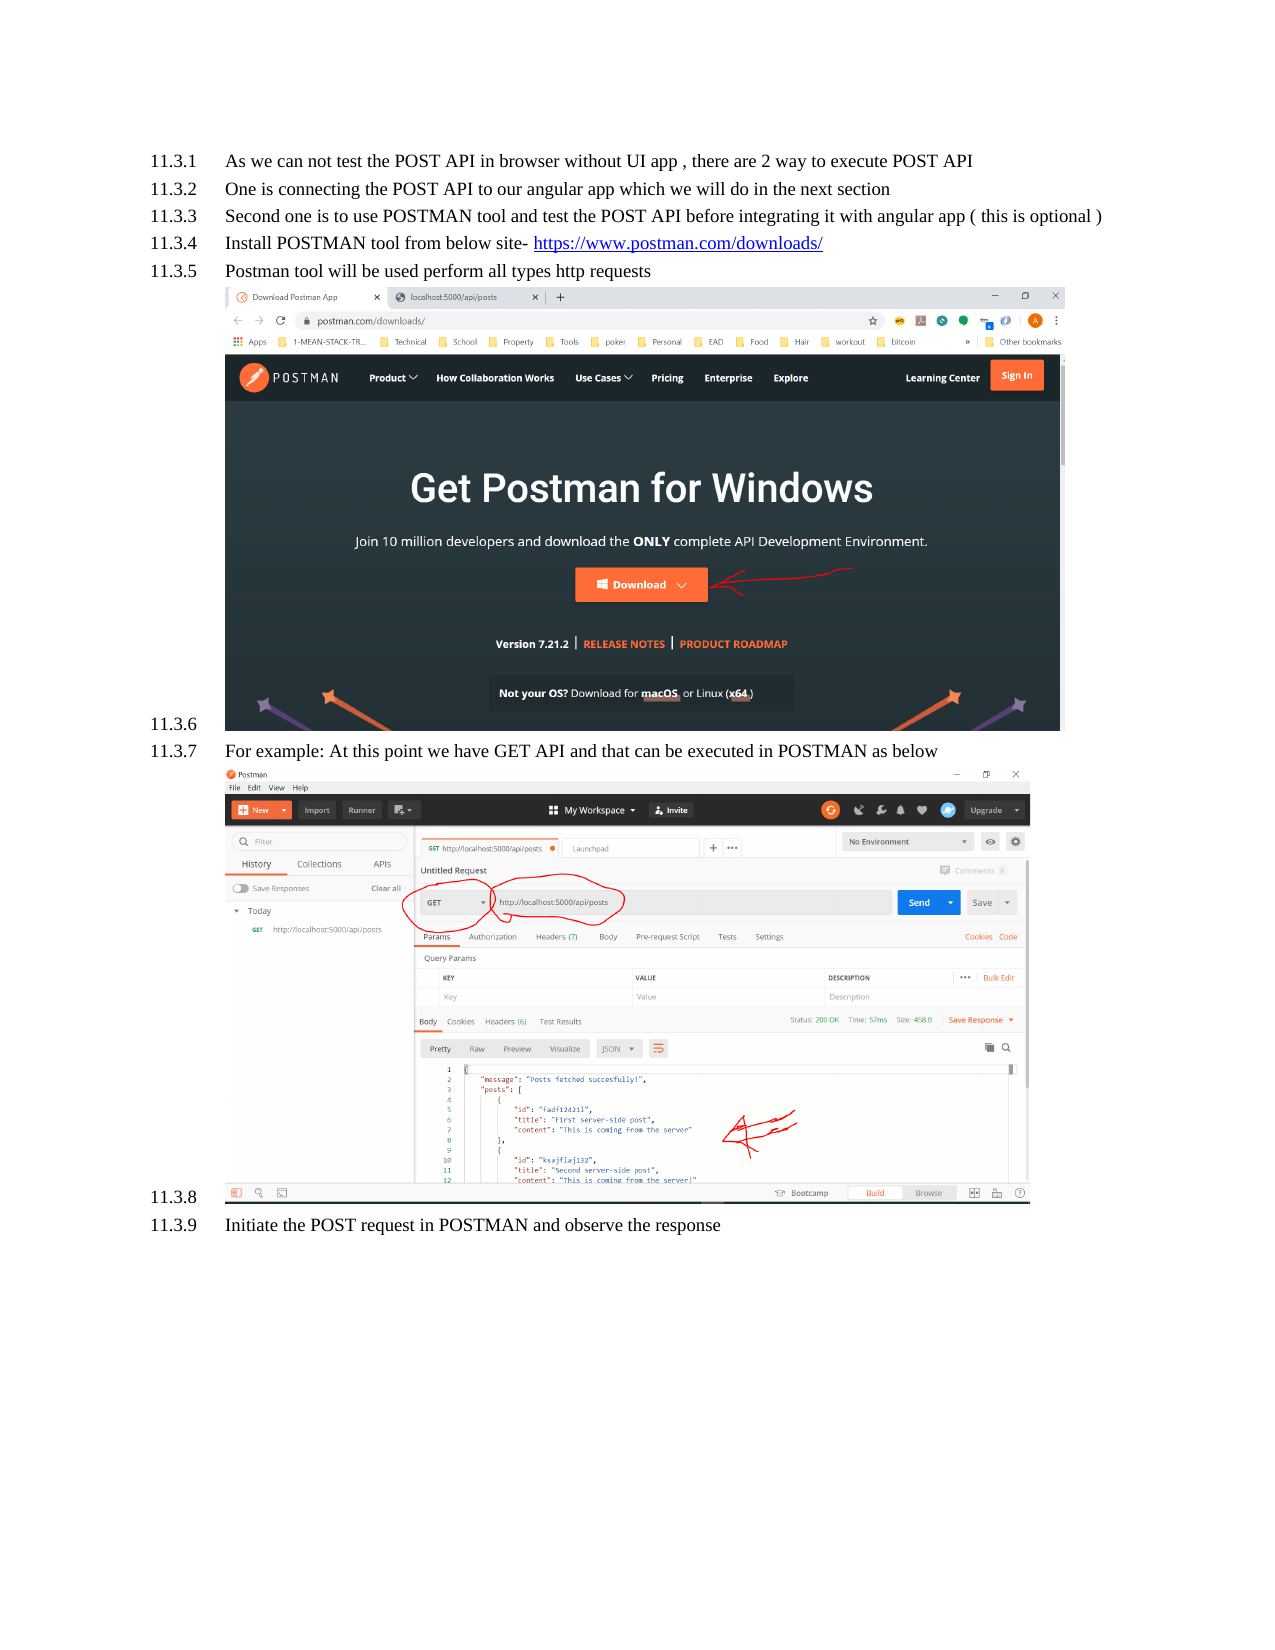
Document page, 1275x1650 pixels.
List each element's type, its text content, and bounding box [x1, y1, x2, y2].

subtitle Postman tool will be used perform all types http requests [150, 259, 1125, 281]
subtitle Install POSTMAN tool from below site- https://www.postman.com/downloads/ [150, 232, 1125, 254]
picture [225, 287, 1065, 731]
subtitle One is connecting the POST API to our angular app which we will do in the next section [150, 177, 1125, 199]
subtitle Initiate the POST request in POSTMAN and observe the response [150, 1214, 1125, 1235]
subtitle Second one is to use POSTMAN tool and test the POST API before integrating it with angular app ( this is optional ) [150, 205, 1125, 226]
subtitle As we can not test the POST API in browser without UI app , there are 2 way to execute POST API [150, 150, 1125, 172]
picture [225, 767, 1030, 1204]
subtitle For example: At this point we have GET API and that can be executed in POSTMAN as below [150, 740, 1125, 762]
